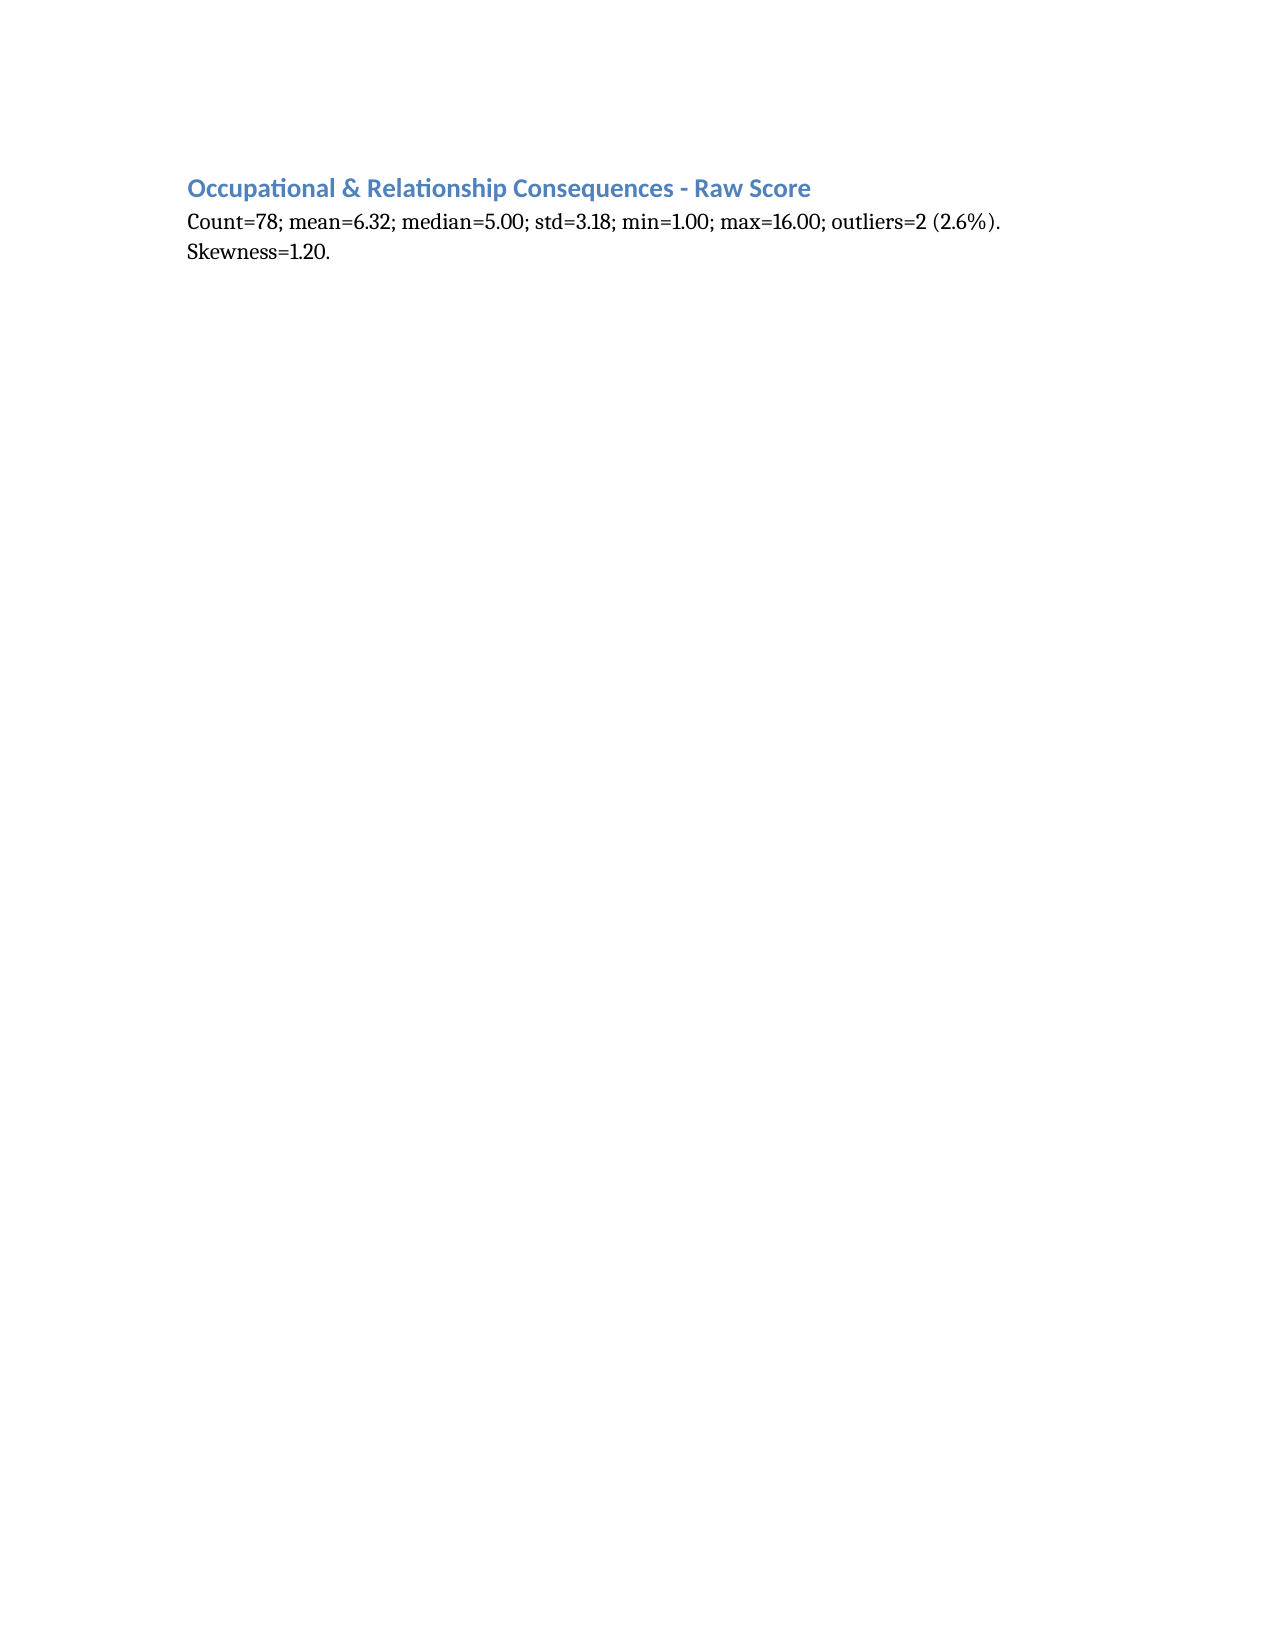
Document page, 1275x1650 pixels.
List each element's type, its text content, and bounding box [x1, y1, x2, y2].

text Count=78; mean=6.32; median=5.00; std=3.18; min=1.00; max=16.00; outliers=2 (2.6%). Skewness=1.20. [187, 209, 1087, 265]
subtitle Occupational & Relationship Consequences - Raw Score [187, 171, 1087, 204]
